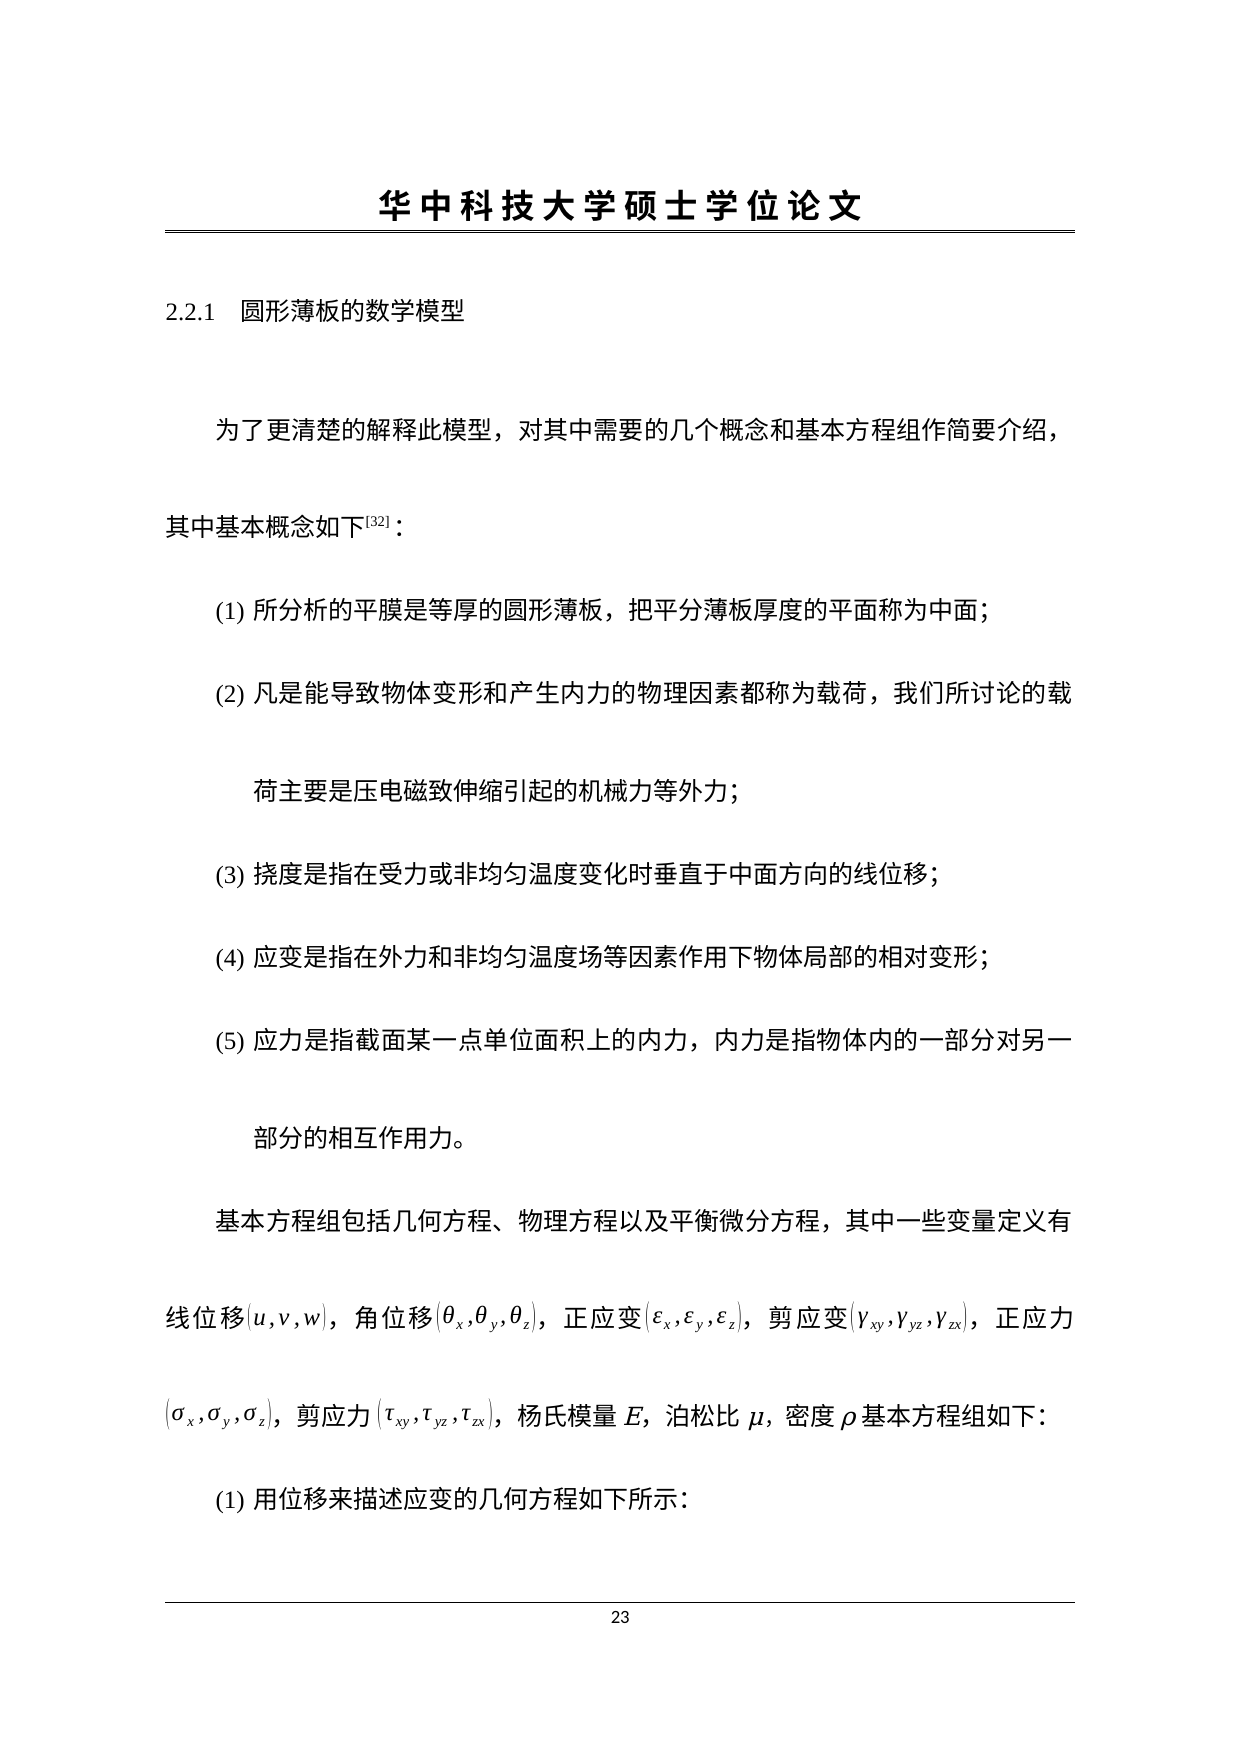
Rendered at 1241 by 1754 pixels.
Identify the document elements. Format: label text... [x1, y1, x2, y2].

list 所分析的平膜是等厚的圆形薄板，把平分薄板厚度的平面称为中面； [215, 576, 1075, 641]
list 应力是指截面某一点单位面积上的内力，内力是指物体内的一部分对另一部分的相互作用力。 [215, 1006, 1075, 1169]
text 为了更清楚的解释此模型，对其中需要的几个概念和基本方程组作简要介绍，其中基本概念如下[32] ： [165, 396, 1075, 558]
text 基本方程组包括几何方程、物理方程以及平衡微分方程，其中一些变量定义有线位移，角位移，正应变，剪应变，正应力 ，剪应力 ，杨氏模量E，泊松比μ，密度ρ基本方程组如下： [165, 1187, 1075, 1447]
list 用位移来描述应变的几何方程如下所示： [215, 1465, 1075, 1530]
list 挠度是指在受力或非均匀温度变化时垂直于中面方向的线位移； [215, 840, 1075, 905]
list 凡是能导致物体变形和产生内力的物理因素都称为载荷，我们所讨论的载荷主要是压电磁致伸缩引起的机械力等外力； [215, 659, 1075, 822]
list 圆形薄板的数学模型 [165, 277, 1075, 342]
list 应变是指在外力和非均匀温度场等因素作用下物体局部的相对变形； [215, 923, 1075, 988]
